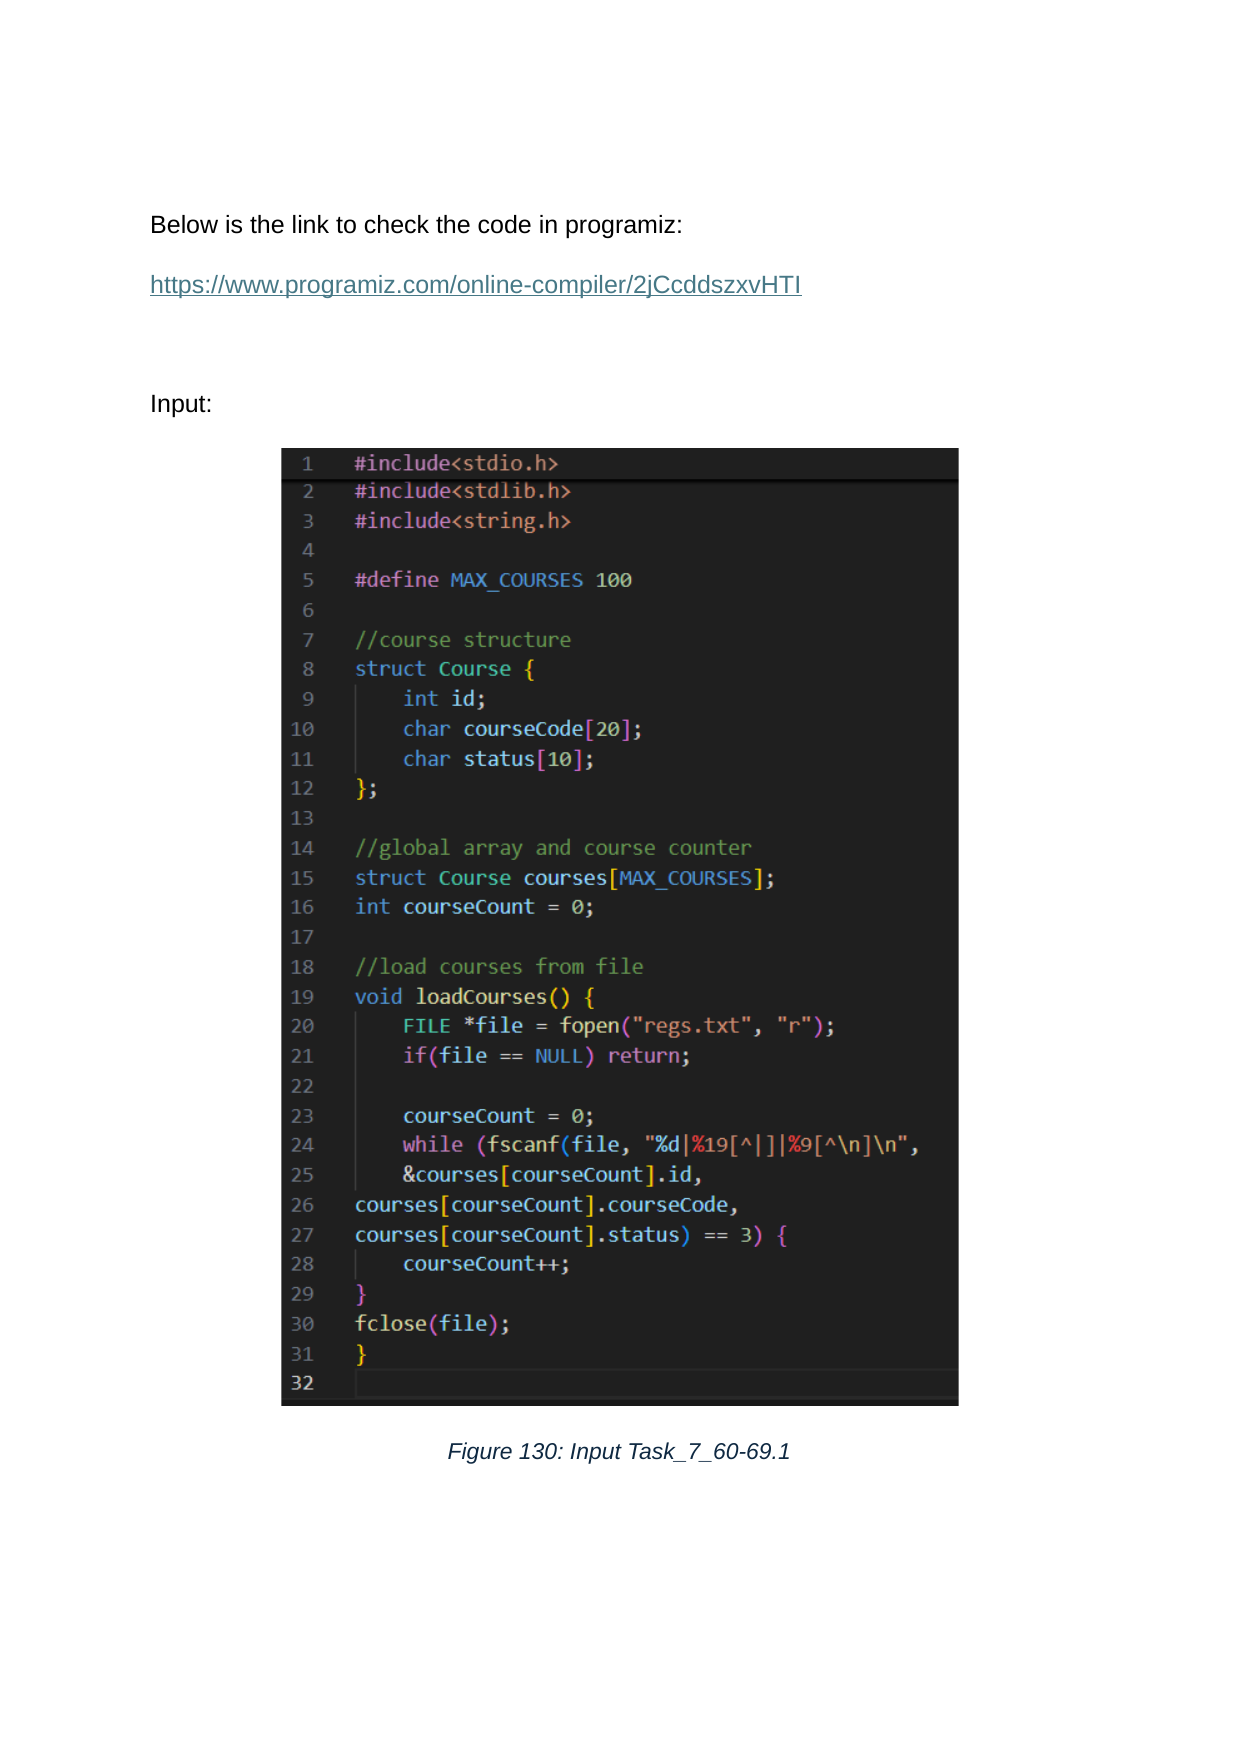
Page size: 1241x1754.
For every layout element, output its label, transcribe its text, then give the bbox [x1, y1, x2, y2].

text Below is the link to check the code in programiz: [150, 210, 1090, 238]
text https://www.programiz.com/online-compiler/2jCcddszxvHTI [150, 269, 1090, 298]
text Input: [150, 389, 1090, 418]
picture [281, 448, 959, 1406]
text Figure 130: Input Task_7_60-69.1 [150, 1438, 1090, 1464]
